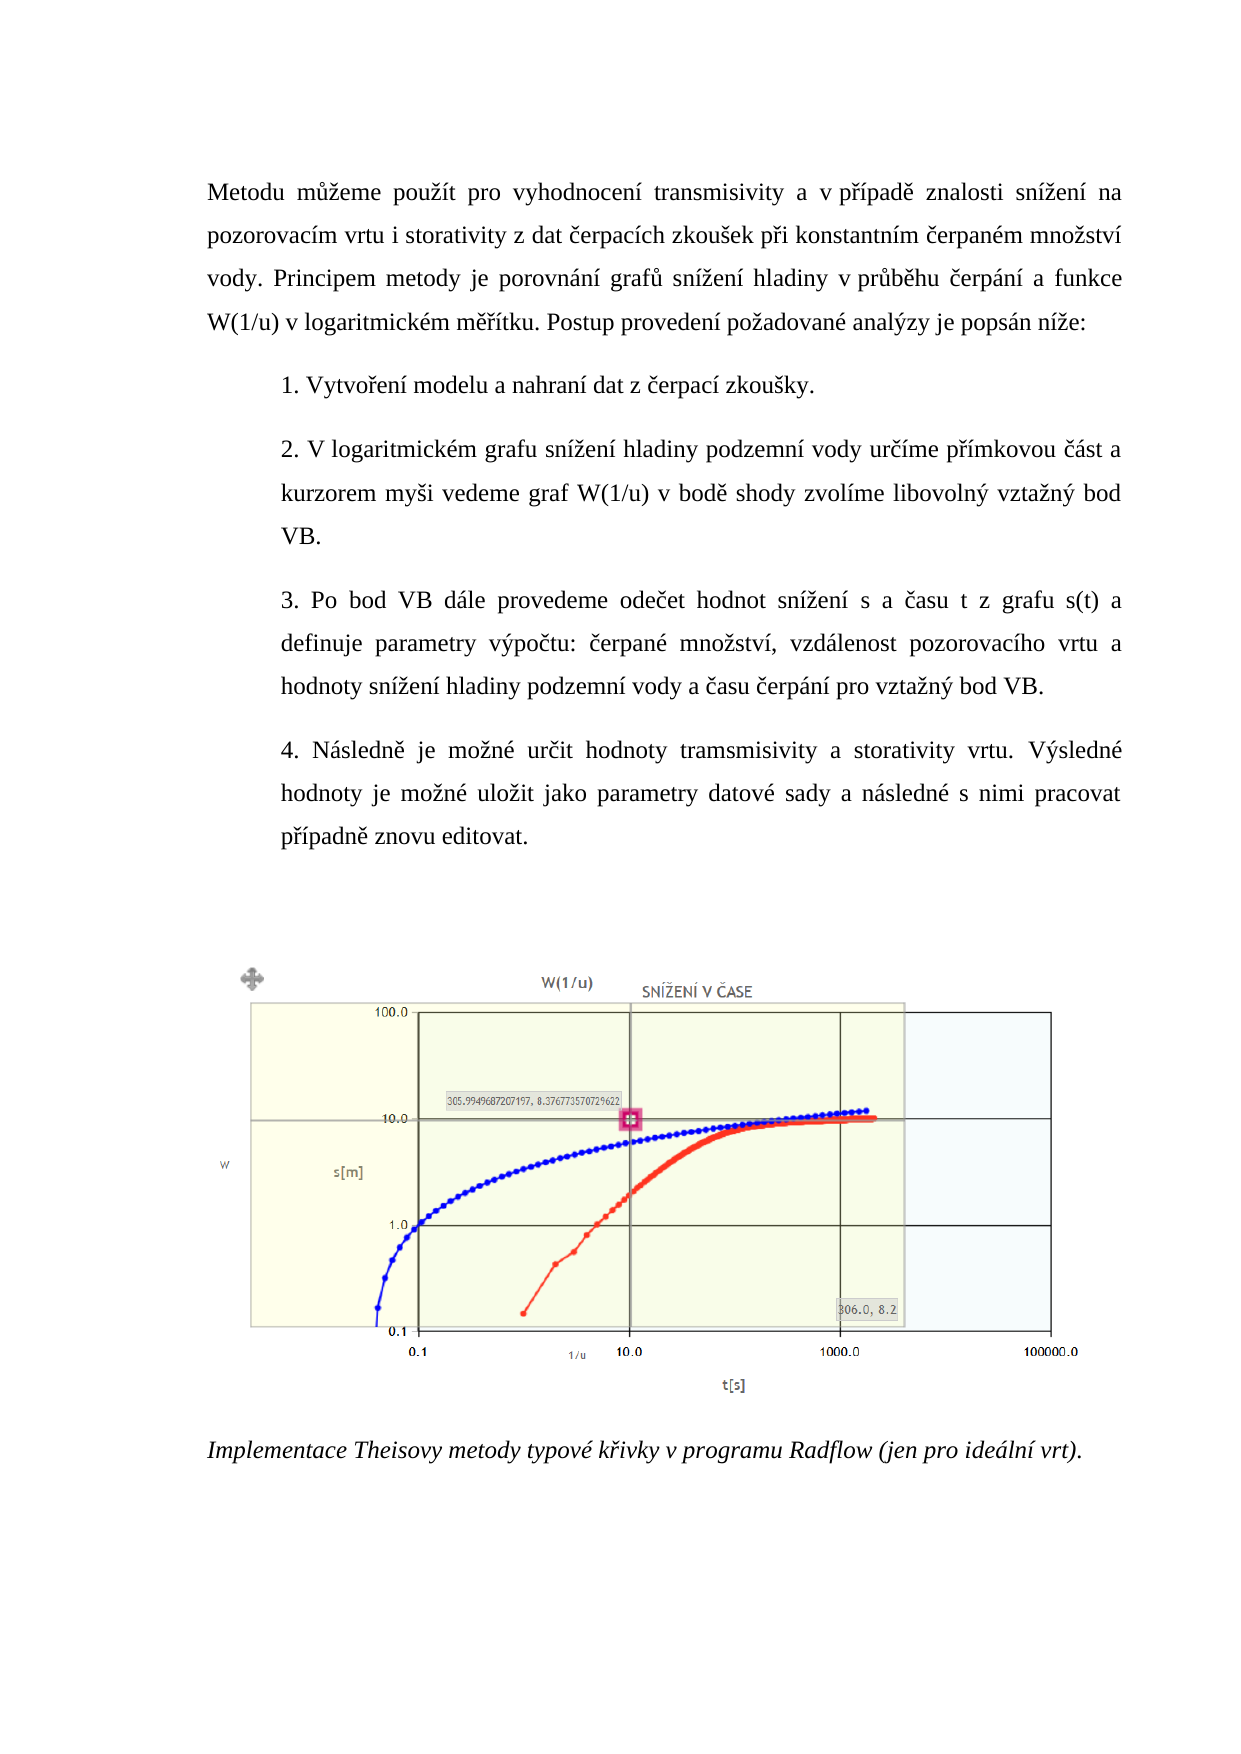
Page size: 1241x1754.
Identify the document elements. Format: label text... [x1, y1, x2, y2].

text 3. Po bod VB dále provedeme odečet hodnot snížení s a času t z grafu s(t) a definuje parametry výpočtu: čerpané množství, vzdálenost pozorovacího vrtu a hodnoty snížení hladiny podzemní vody a času čerpání pro vztažný bod VB. [281, 585, 1122, 700]
picture [206, 949, 1123, 1400]
text 2. V logaritmickém grafu snížení hladiny podzemní vody určíme přímkovou část a kurzorem myši vedeme graf W(1/u) v bodě shody zvolíme libovolný vztažný bod VB. [281, 434, 1122, 549]
text 1. Vytvoření modelu a nahraní dat z čerpací zkoušky. [207, 371, 1122, 399]
text Implementace Theisovy metody typové křivky v programu Radflow (jen pro ideální vrt). [207, 1435, 1122, 1464]
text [207, 177, 1122, 335]
text 4. Následně je možné určit hodnoty tramsmisivity a storativity vrtu. Výsledné hodnoty je možné uložit jako parametry datové sady a následné s nimi pracovat případně znovu editovat. [281, 735, 1122, 850]
